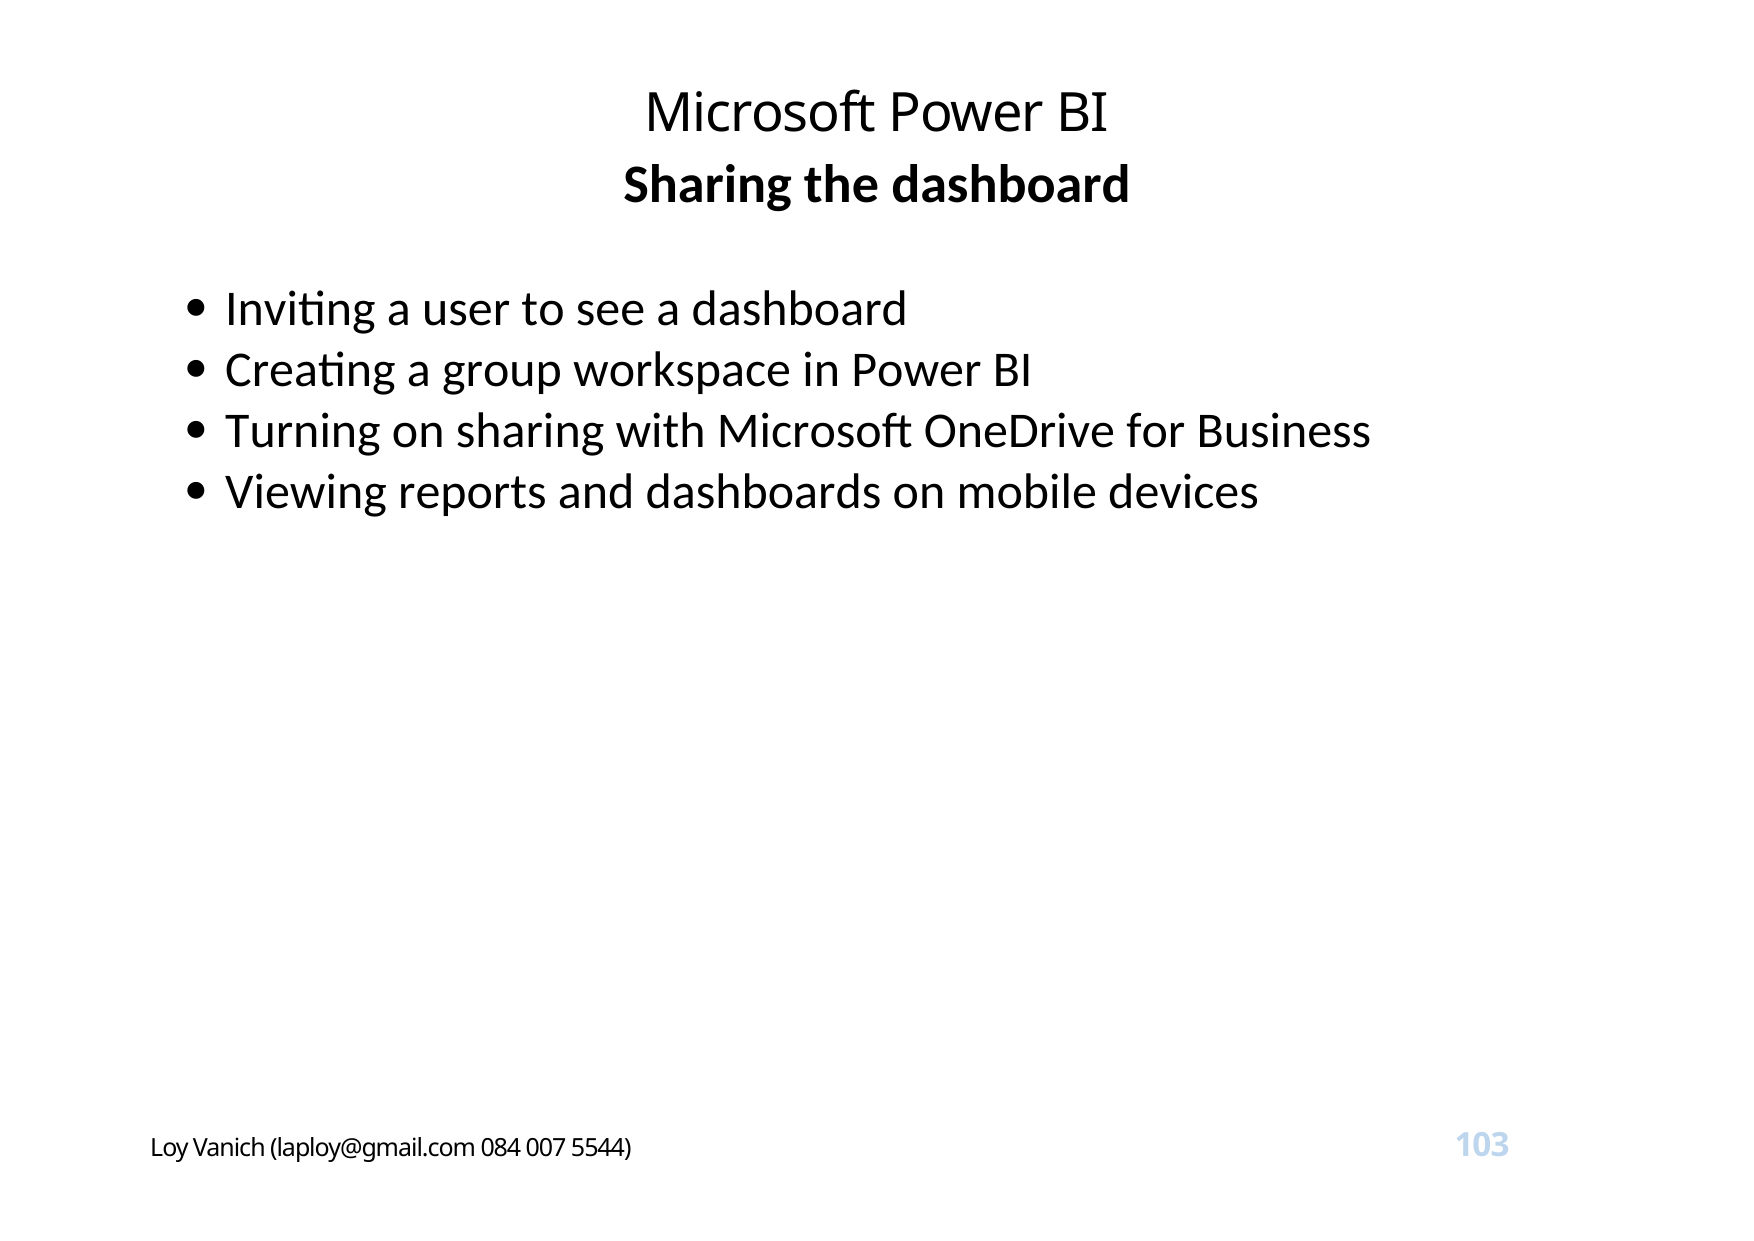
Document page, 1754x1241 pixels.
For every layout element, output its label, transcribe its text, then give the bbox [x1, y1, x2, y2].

list Inviting a user to see a dashboard [187, 277, 1604, 338]
text Sharing the dashboard [150, 150, 1604, 216]
list Creating a group workspace in Power BI [187, 338, 1604, 399]
list Turning on sharing with Microsoft OneDrive for Business [187, 399, 1604, 460]
list Viewing reports and dashboards on mobile devices [187, 460, 1604, 521]
